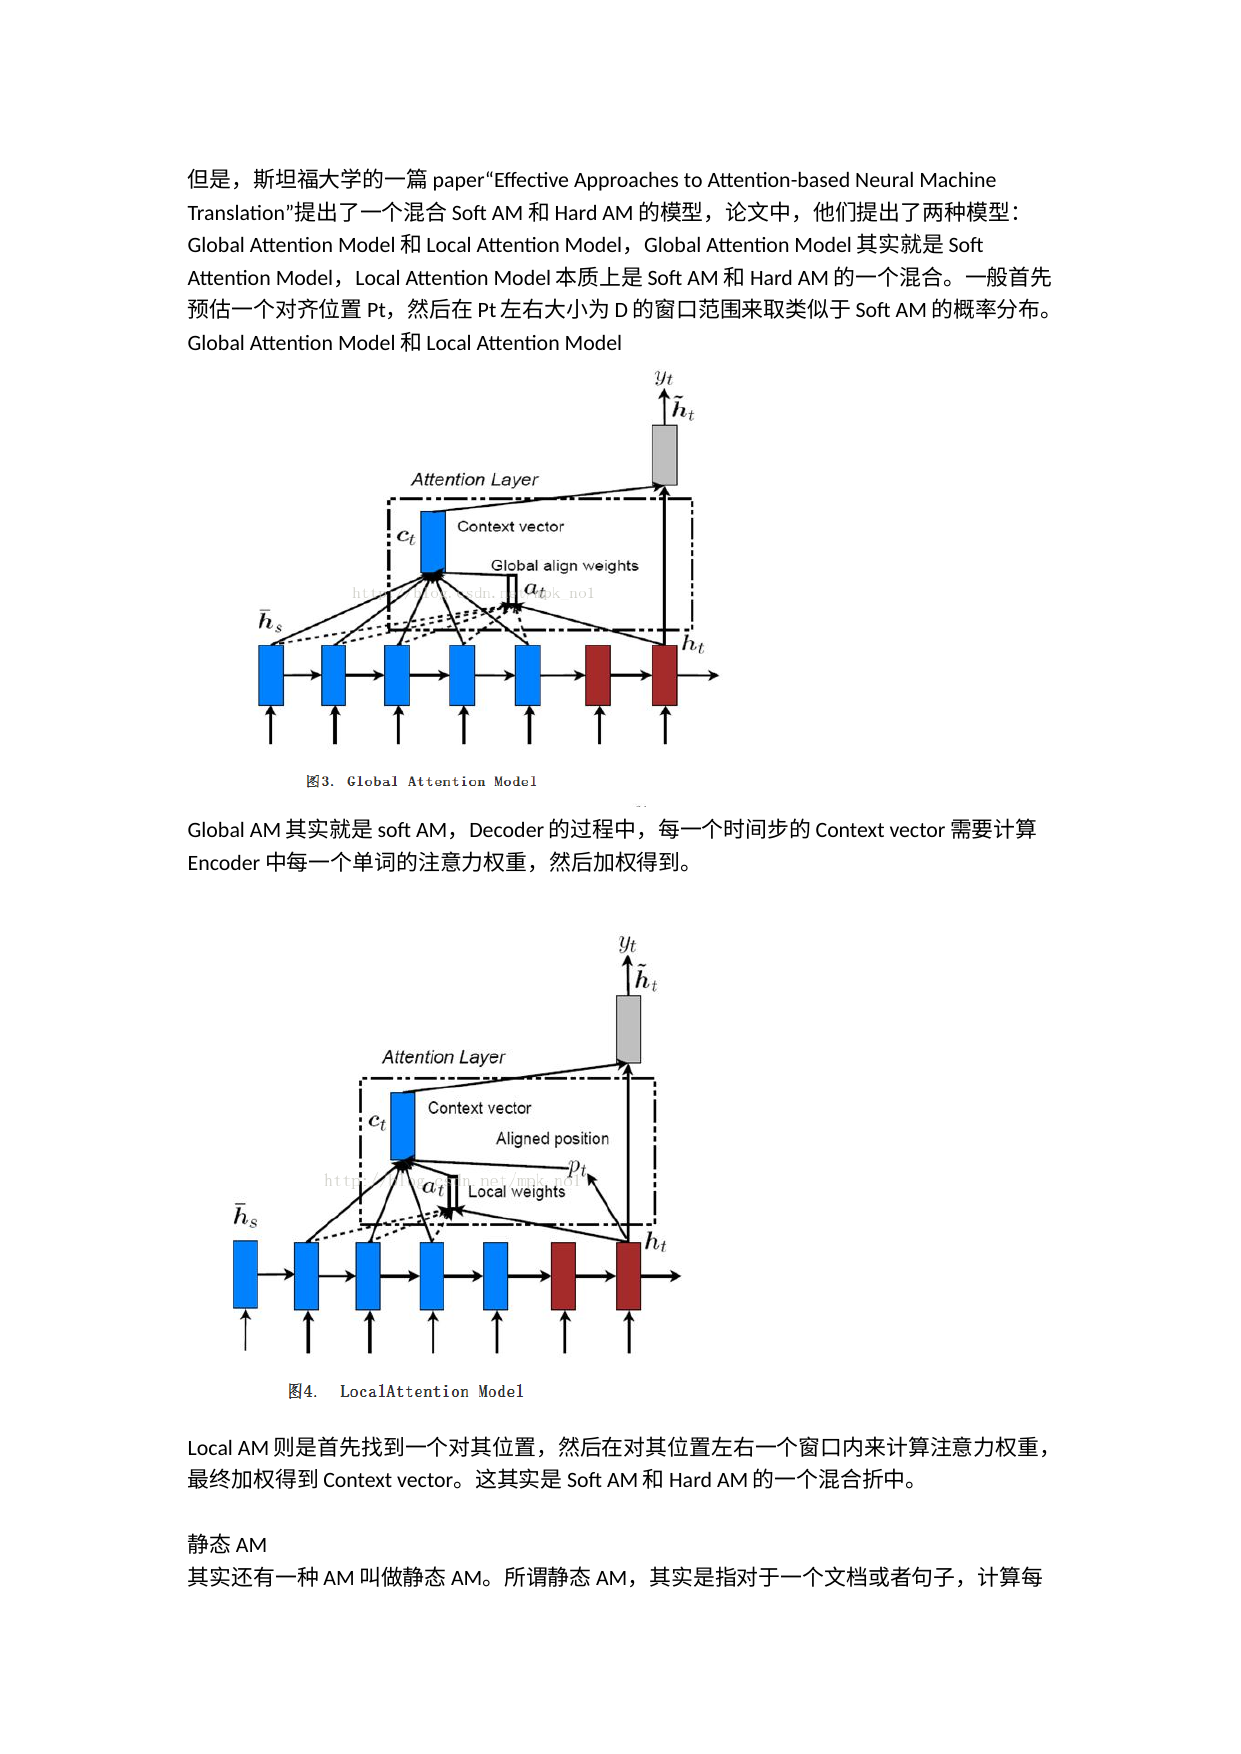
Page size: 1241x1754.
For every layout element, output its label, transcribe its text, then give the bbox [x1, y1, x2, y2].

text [187, 1559, 1053, 1592]
text 静态AM [187, 1527, 1053, 1559]
text Global Attention Model和Local Attention Model [187, 324, 1053, 357]
picture [187, 923, 701, 1416]
text 但是，斯坦福大学的一篇paper“Effective Approaches to Attention-based Neural Machine Translation”提出了一个混合Soft AM 和Hard AM的模型，论文中，他们提出了两种模型：Global Attention Model和Local Attention Model，Global Attention Model其实就是Soft Attention Model，Local Attention Model本质上是Soft AM和 Hard AM的一个混合。一般首先预估一个对齐位置Pt，然后在Pt左右大小为D的窗口范围来取类似于Soft AM的概率分布。 [187, 162, 1053, 324]
text Local AM则是首先找到一个对其位置，然后在对其位置左右一个窗口内来计算注意力权重，最终加权得到Context vector。这其实是Soft AM和Hard AM的一个混合折中。 [187, 1429, 1053, 1494]
text Global AM其实就是soft AM，Decoder的过程中，每一个时间步的Context vector需要计算Encoder中每一个单词的注意力权重，然后加权得到。 [187, 812, 1053, 877]
picture [187, 361, 744, 807]
